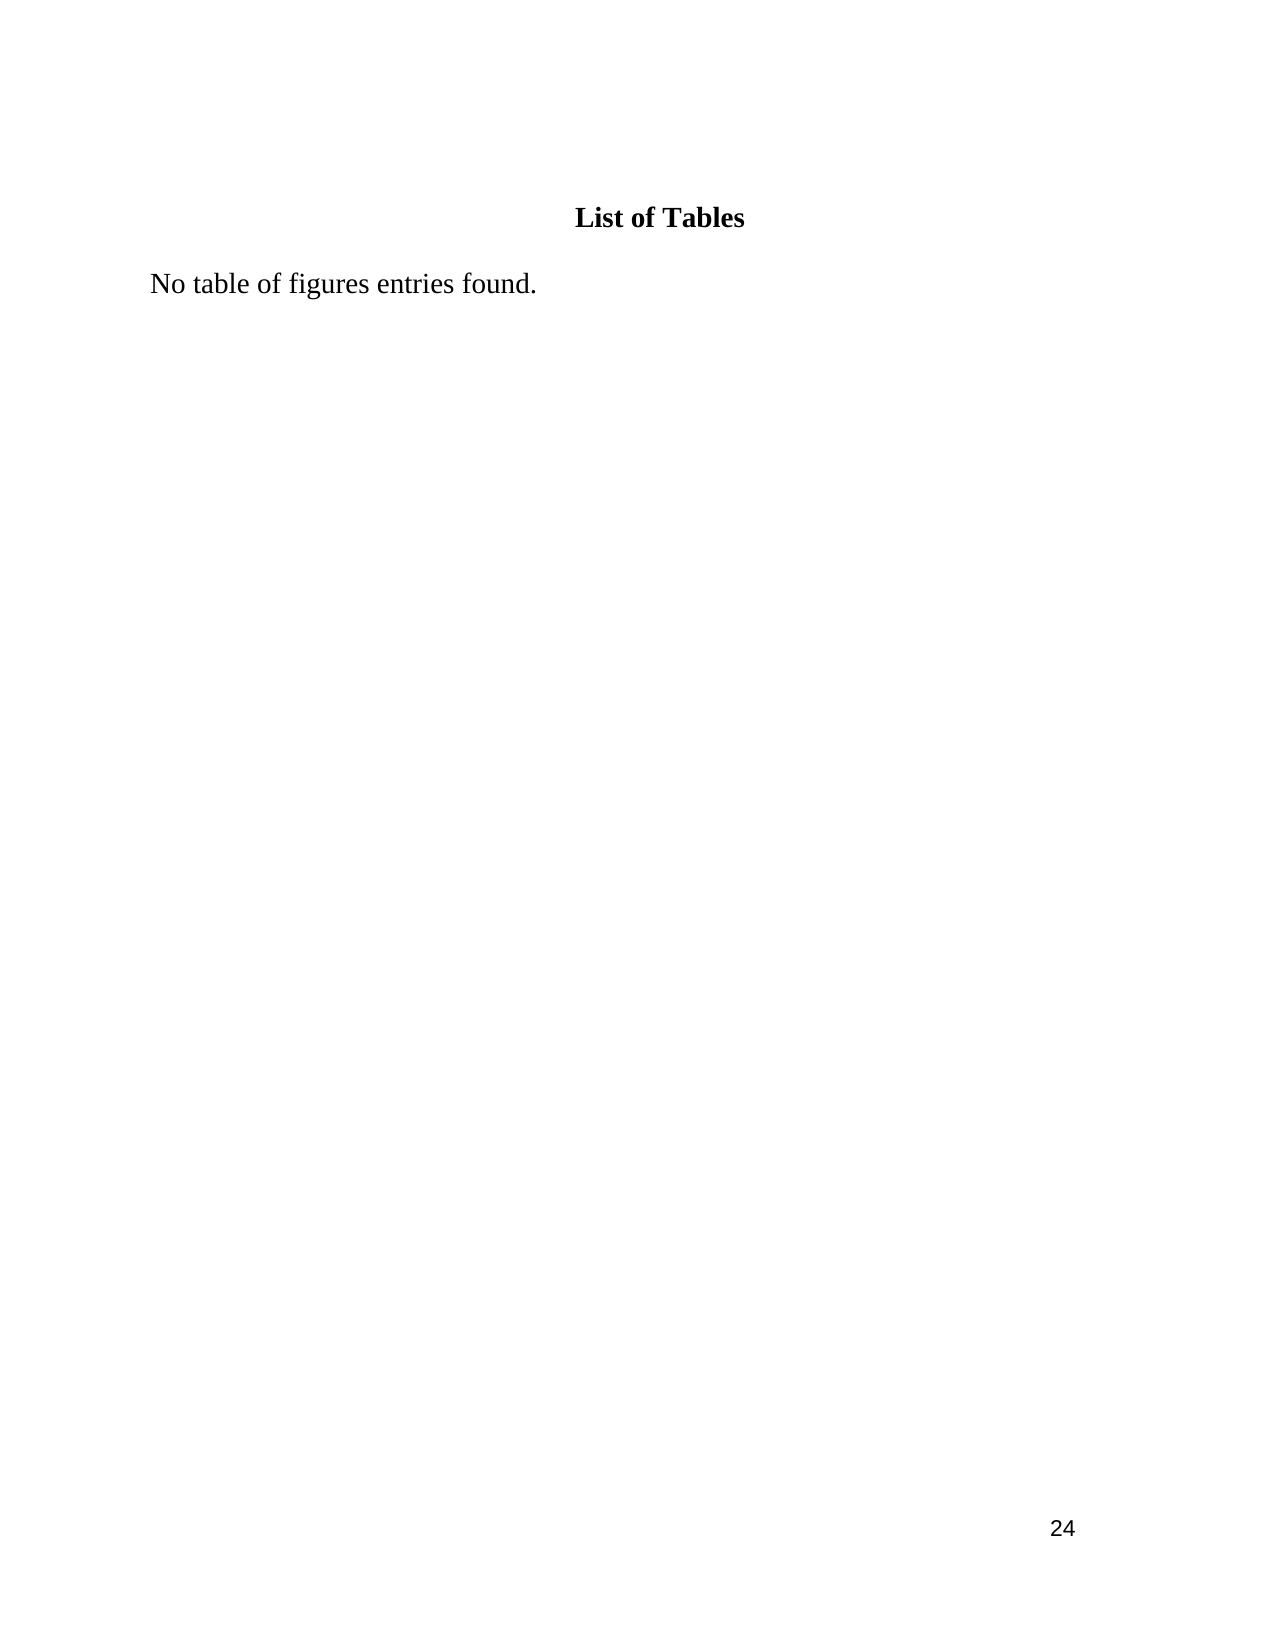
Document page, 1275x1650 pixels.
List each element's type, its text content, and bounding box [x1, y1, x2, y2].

text List of Tables [187, 200, 1125, 233]
